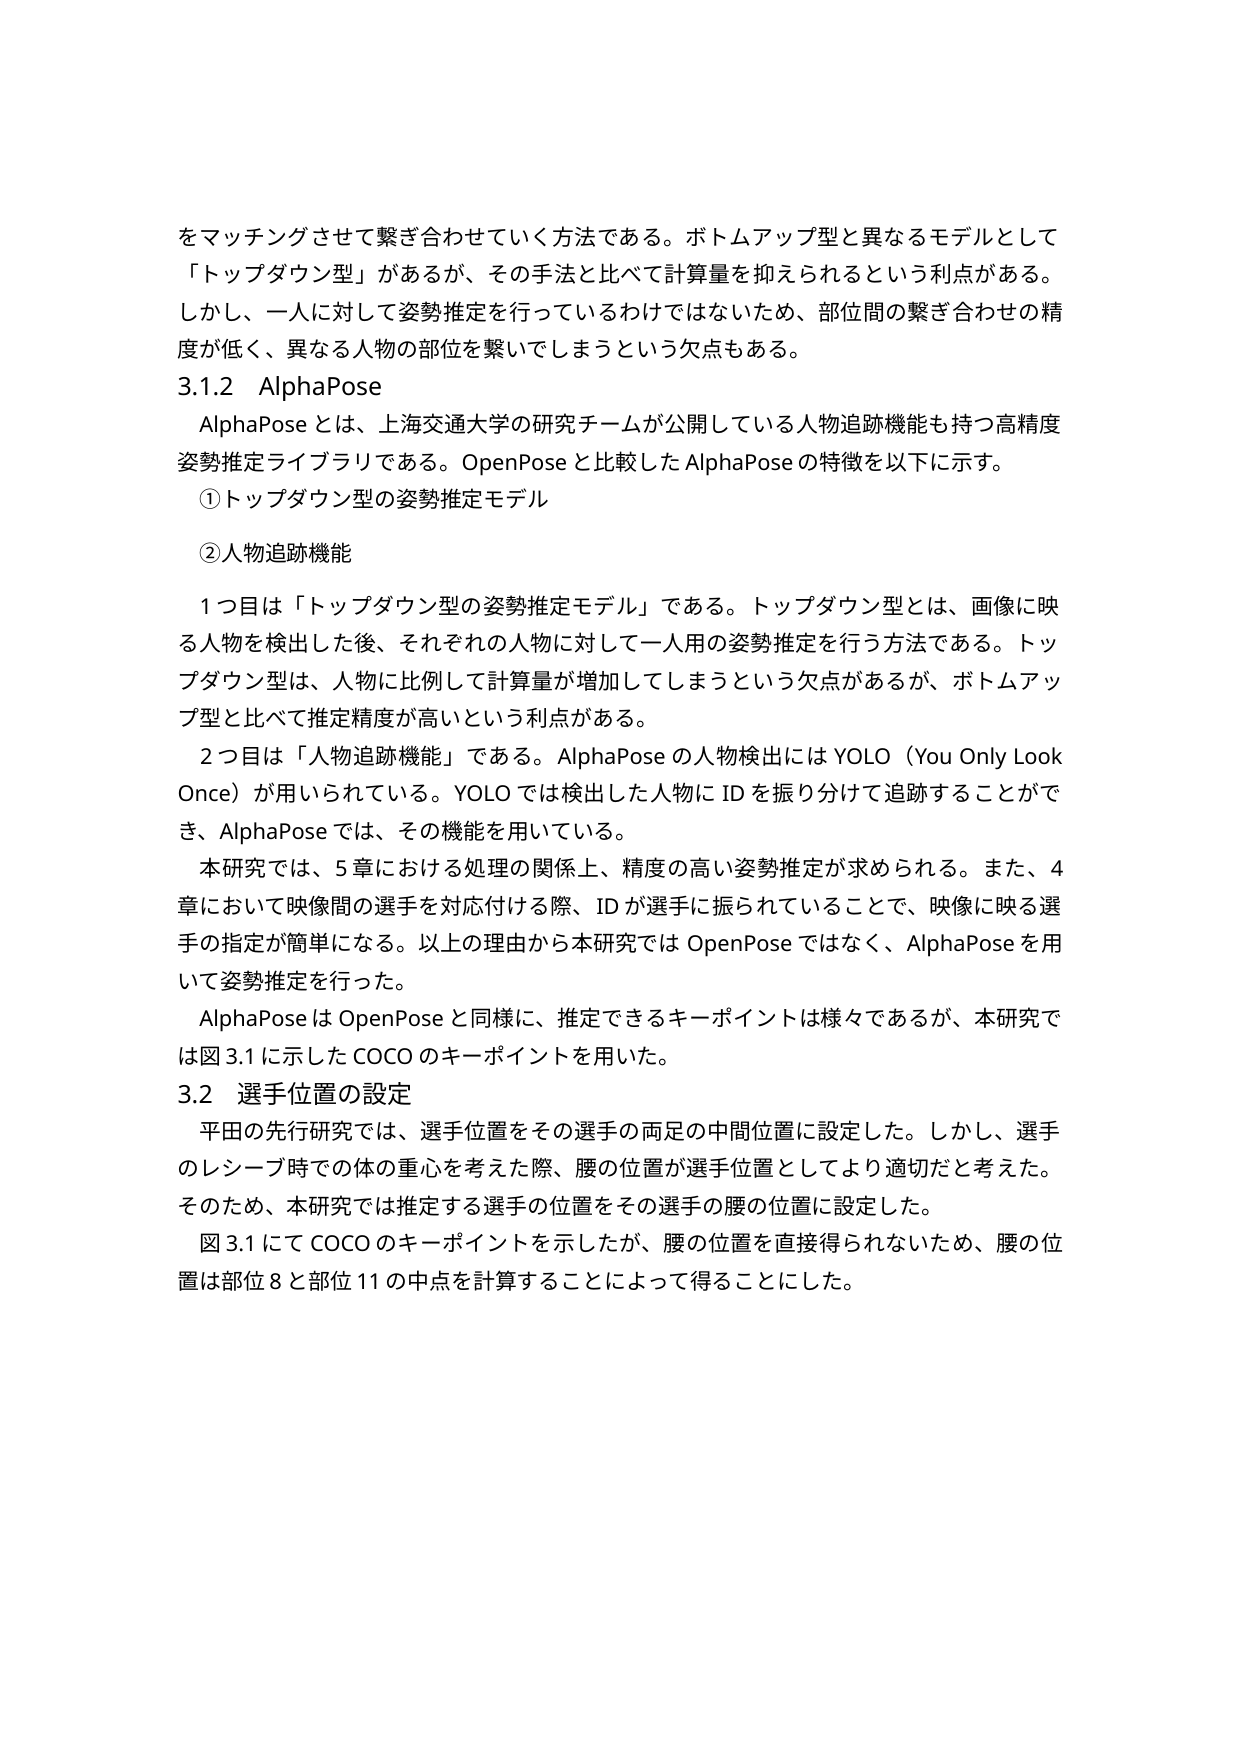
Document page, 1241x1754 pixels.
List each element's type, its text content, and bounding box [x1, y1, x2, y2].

text AlphaPoseはOpenPoseと同様に、推定できるキーポイントは様々であるが、本研究では図3.1に示したCOCOのキーポイントを用いた。 [177, 998, 1063, 1073]
text 本研究では、5章における処理の関係上、精度の高い姿勢推定が求められる。また、4章において映像間の選手を対応付ける際、IDが選手に振られていることで、映像に映る選手の指定が簡単になる。以上の理由から本研究ではOpenPoseではなく、AlphaPoseを用いて姿勢推定を行った。 [177, 848, 1063, 998]
text 1つ目は「トップダウン型の姿勢推定モデル」である。トップダウン型とは、画像に映る人物を検出した後、それぞれの人物に対して一人用の姿勢推定を行う方法である。トップダウン型は、人物に比例して計算量が増加してしまうという欠点があるが、ボトムアップ型と比べて推定精度が高いという利点がある。 [177, 586, 1063, 736]
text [177, 217, 1063, 367]
text 平田の先行研究では、選手位置をその選手の両足の中間位置に設定した。しかし、選手のレシーブ時での体の重心を考えた際、腰の位置が選手位置としてより適切だと考えた。そのため、本研究では推定する選手の位置をその選手の腰の位置に設定した。 [177, 1111, 1063, 1223]
text ①トップダウン型の姿勢推定モデル [177, 479, 1063, 517]
text AlphaPoseとは、上海交通大学の研究チームが公開している人物追跡機能も持つ高精度姿勢推定ライブラリである。OpenPoseと比較したAlphaPoseの特徴を以下に示す。 [177, 404, 1063, 479]
text 図3.1にてCOCOのキーポイントを示したが、腰の位置を直接得られないため、腰の位置は部位8と部位11の中点を計算することによって得ることにした。 [177, 1223, 1063, 1298]
text ➁人物追跡機能 [177, 533, 1063, 570]
text 2つ目は「人物追跡機能」である。AlphaPoseの人物検出にはYOLO（You Only Look Once）が用いられている。YOLOでは検出した人物にIDを振り分けて追跡することができ、AlphaPoseでは、その機能を用いている。 [177, 736, 1063, 848]
subtitle 3.2 選手位置の設定 [177, 1073, 1063, 1111]
subtitle 3.1.2 AlphaPose [177, 367, 1063, 404]
